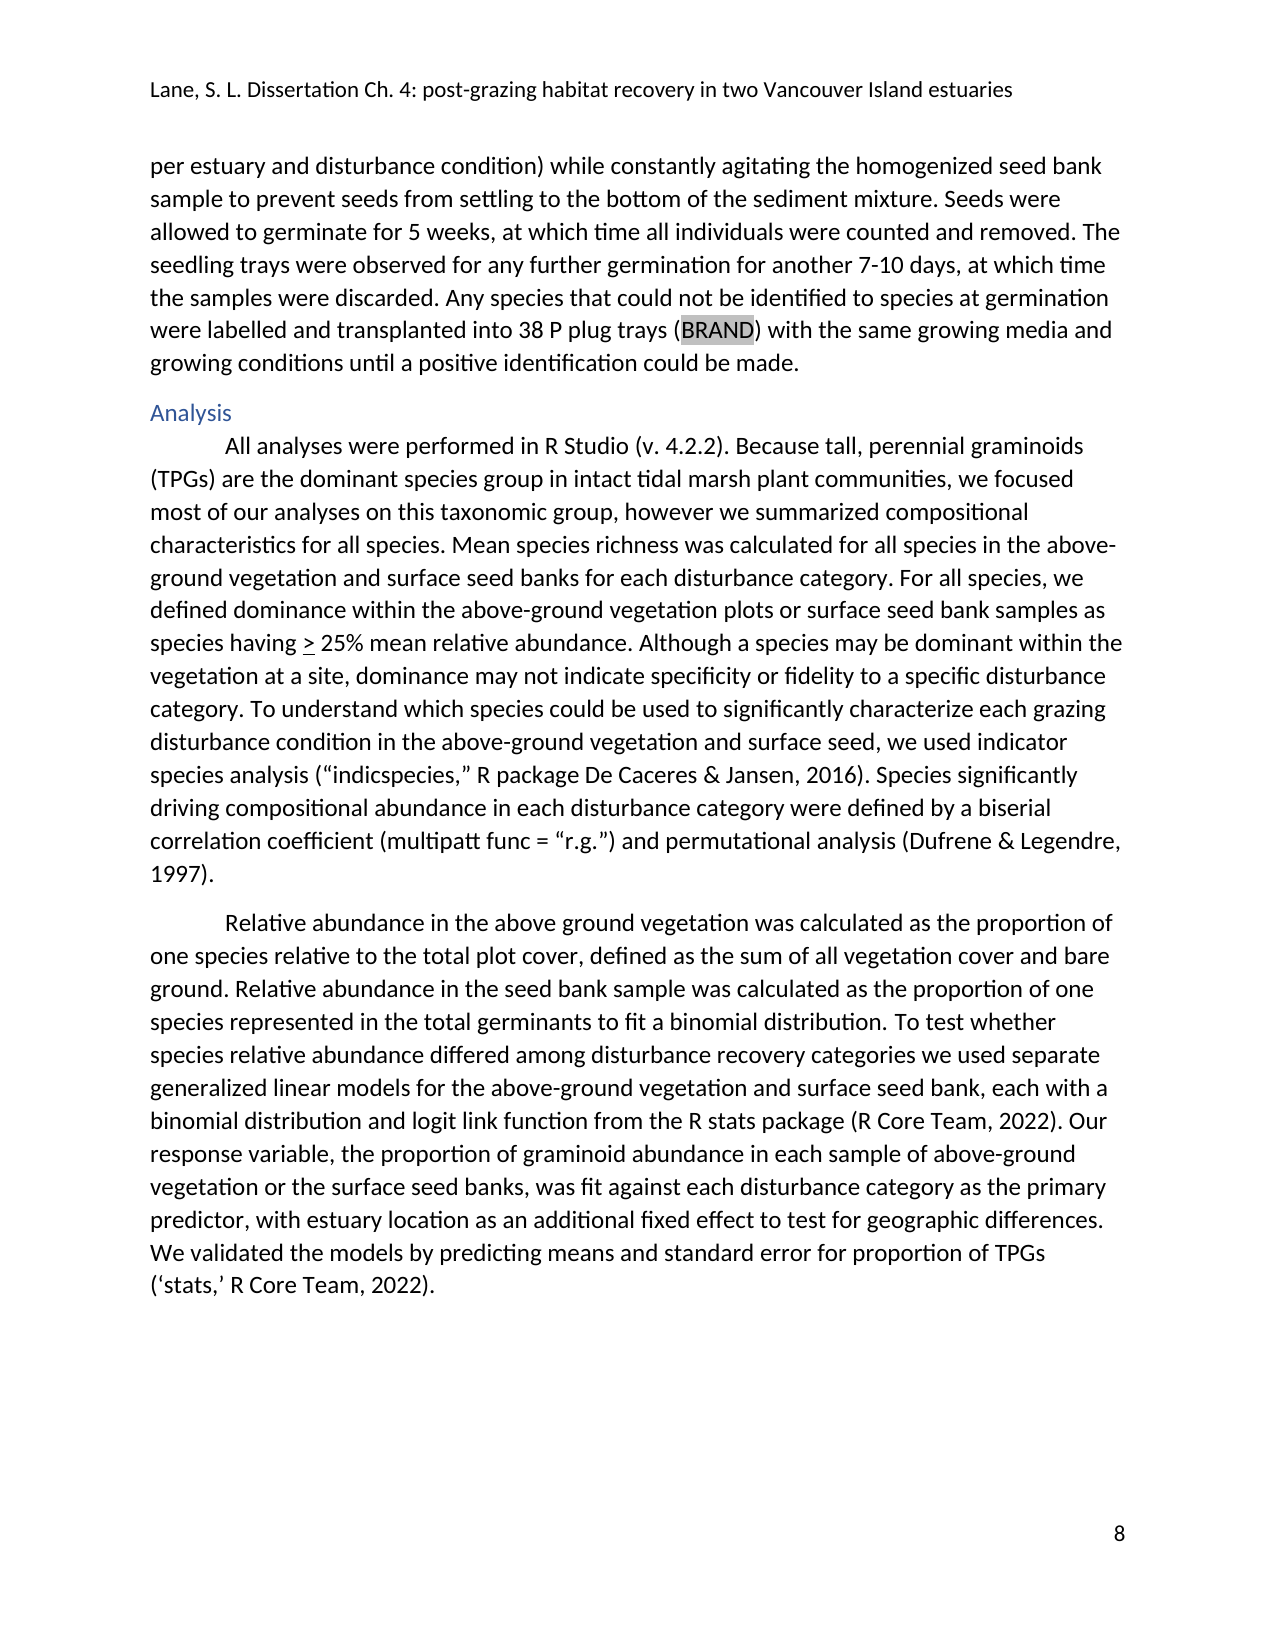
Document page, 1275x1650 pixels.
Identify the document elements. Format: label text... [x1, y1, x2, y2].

text All analyses were performed in R Studio (v. 4.2.2). Because tall, perennial graminoids (TPGs) are the dominant species group in intact tidal marsh plant communities, we focused most of our analyses on this taxonomic group, however we summarized compositional characteristics for all species. Mean species richness was calculated for all species in the above-ground vegetation and surface seed banks for each disturbance category. For all species, we defined dominance within the above-ground vegetation plots or surface seed bank samples as species having > 25% mean relative abundance. Although a species may be dominant within the vegetation at a site, dominance may not indicate specificity or fidelity to a specific disturbance category. To understand which species could be used to significantly characterize each grazing disturbance condition in the above-ground vegetation and surface seed, we used indicator species analysis (“indicspecies,” R package De Caceres & Jansen, 2016). Species significantly driving compositional abundance in each disturbance category were defined by a biserial correlation coefficient (multipatt func = “r.g.”) and permutational analysis (Dufrene & Legendre, 1997). [150, 430, 1125, 888]
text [150, 150, 1125, 378]
subtitle Analysis [150, 397, 1125, 428]
text Relative abundance in the above ground vegetation was calculated as the proportion of one species relative to the total plot cover, defined as the sum of all vegetation cover and bare ground. Relative abundance in the seed bank sample was calculated as the proportion of one species represented in the total germinants to fit a binomial distribution. To test whether species relative abundance differed among disturbance recovery categories we used separate generalized linear models for the above-ground vegetation and surface seed bank, each with a binomial distribution and logit link function from the R stats package (R Core Team, 2022). Our response variable, the proportion of graminoid abundance in each sample of above-ground vegetation or the surface seed banks, was fit against each disturbance category as the primary predictor, with estuary location as an additional fixed effect to test for geographic differences. We validated the models by predicting means and standard error for proportion of TPGs (‘stats,’ R Core Team, 2022). [150, 907, 1125, 1300]
